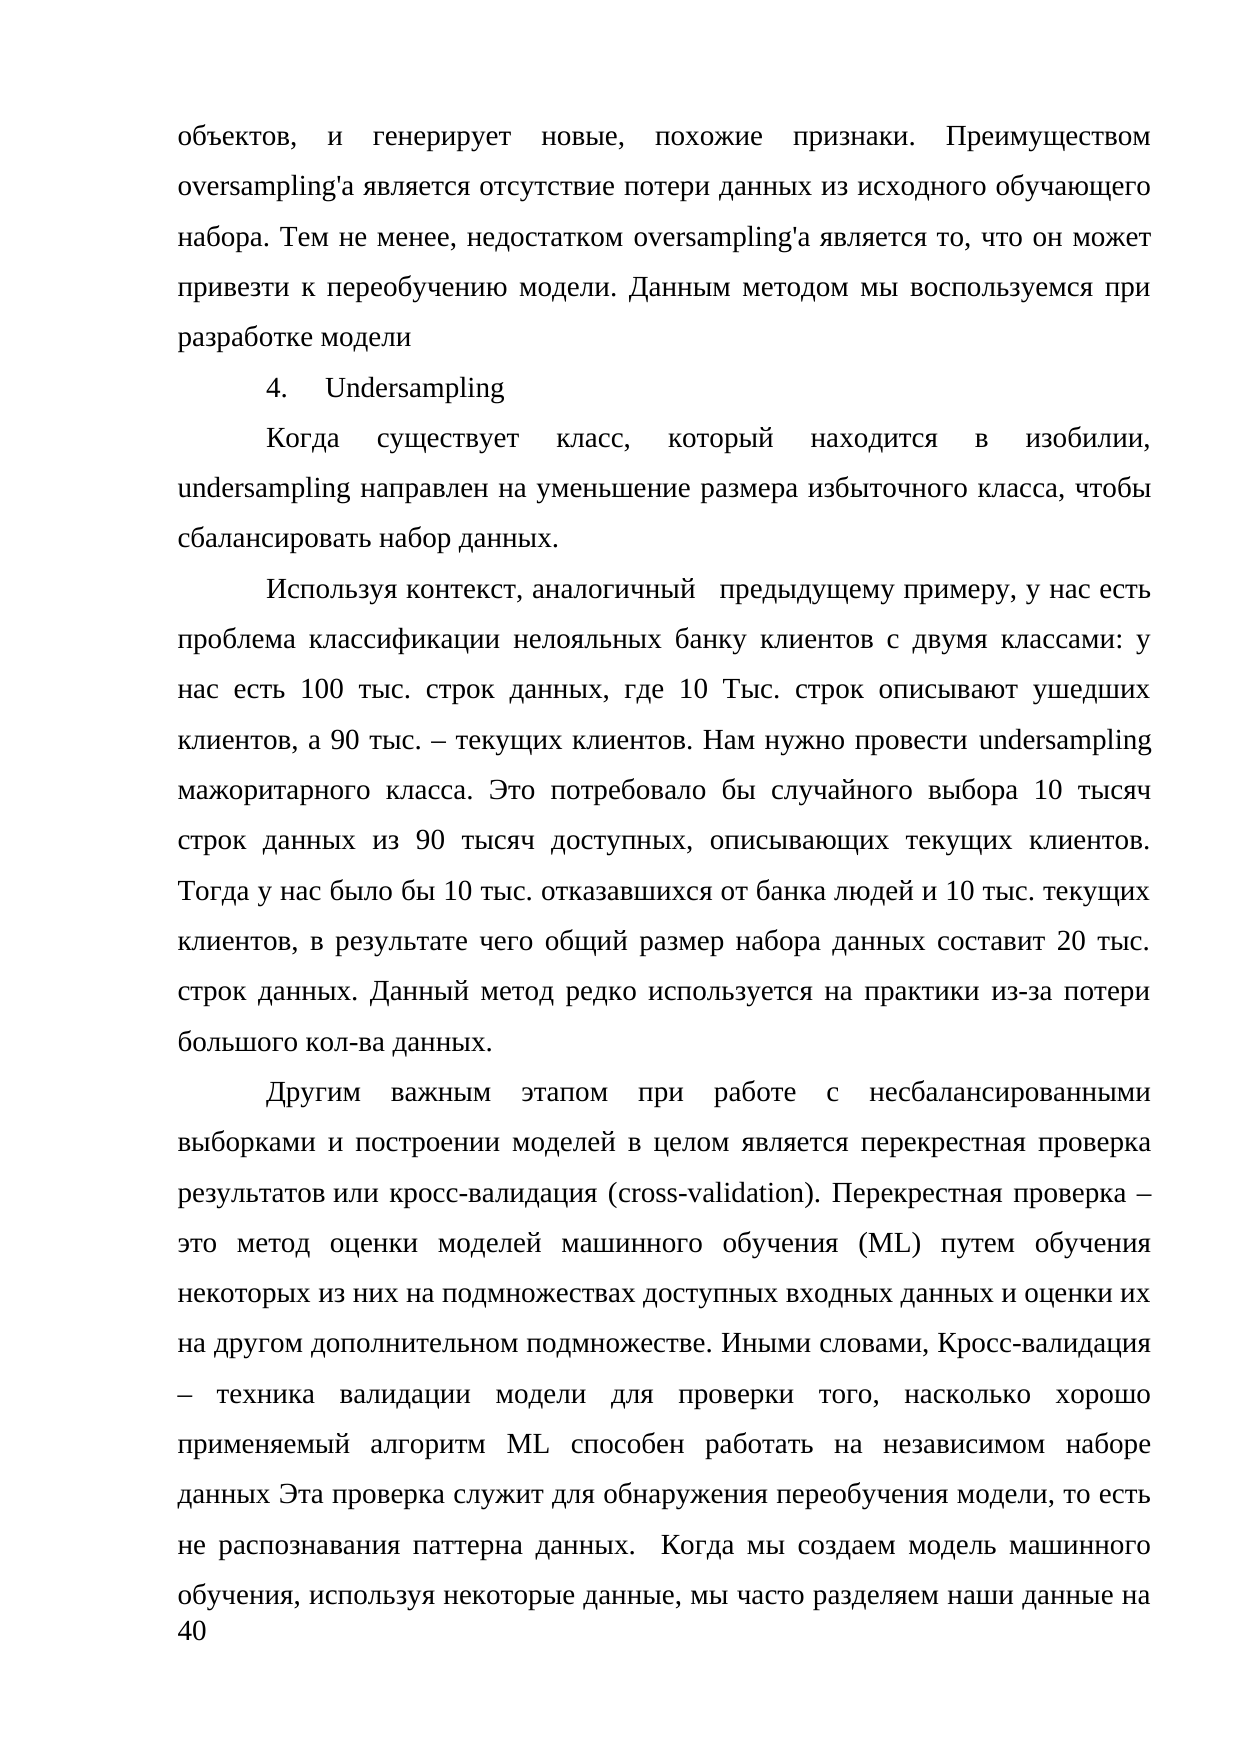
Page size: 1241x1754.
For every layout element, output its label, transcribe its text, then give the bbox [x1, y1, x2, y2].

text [177, 1074, 1152, 1611]
list Undersampling [177, 370, 1152, 403]
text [177, 118, 1152, 353]
text Используя контекст, аналогичный предыдущему примеру, у нас есть проблема классификации нелояльных банку клиентов с двумя классами: у нас есть 100 тыс. строк данных, где 10 Тыс. строк описывают ушедших клиентов, а 90 тыс. – текущих клиентов. Нам нужно провести undersampling мажоритарного класса. Это потребовало бы случайного выбора 10 тысяч строк данных из 90 тысяч доступных, описывающих текущих клиентов. Тогда у нас было бы 10 тыс. отказавшихся от банка людей и 10 тыс. текущих клиентов, в результате чего общий размер набора данных составит 20 тыс. строк данных. Данный метод редко используется на практики из-за потери большого кол-ва данных. [177, 571, 1152, 1057]
text Когда существует класс, который находится в изобилии, undersampling направлен на уменьшение размера избыточного класса, чтобы сбалансировать набор данных. [177, 420, 1152, 554]
